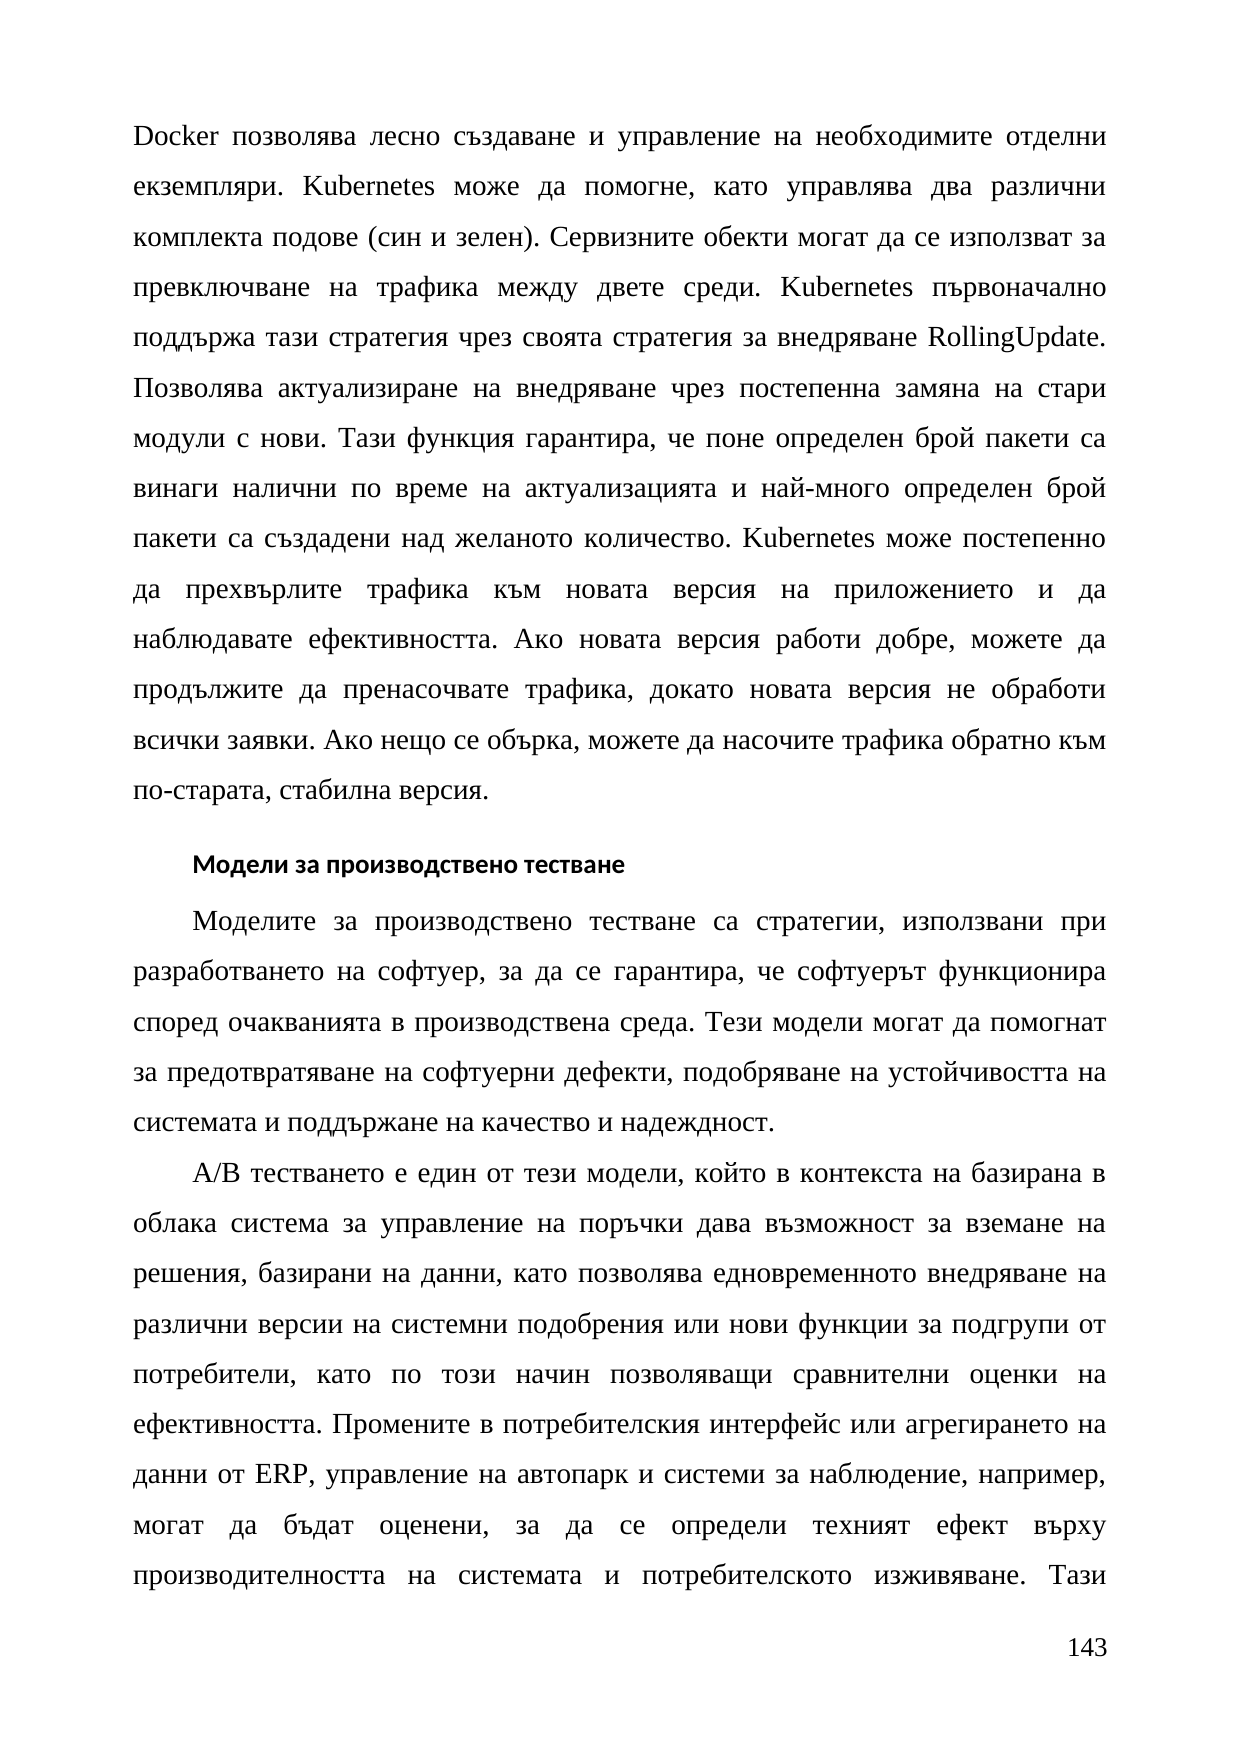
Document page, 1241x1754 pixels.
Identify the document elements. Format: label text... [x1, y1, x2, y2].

subtitle Модели за производствено тестване [133, 847, 1107, 881]
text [133, 1155, 1107, 1591]
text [133, 118, 1107, 806]
text Моделите за производствено тестване са стратегии, използвани при разработването на софтуер, за да се гарантира, че софтуерът функционира според очакванията в производствена среда. Тези модели могат да помогнат за предотвратяване на софтуерни дефекти, подобряване на устойчивостта на системата и поддържане на качество и надеждност. [133, 903, 1107, 1138]
